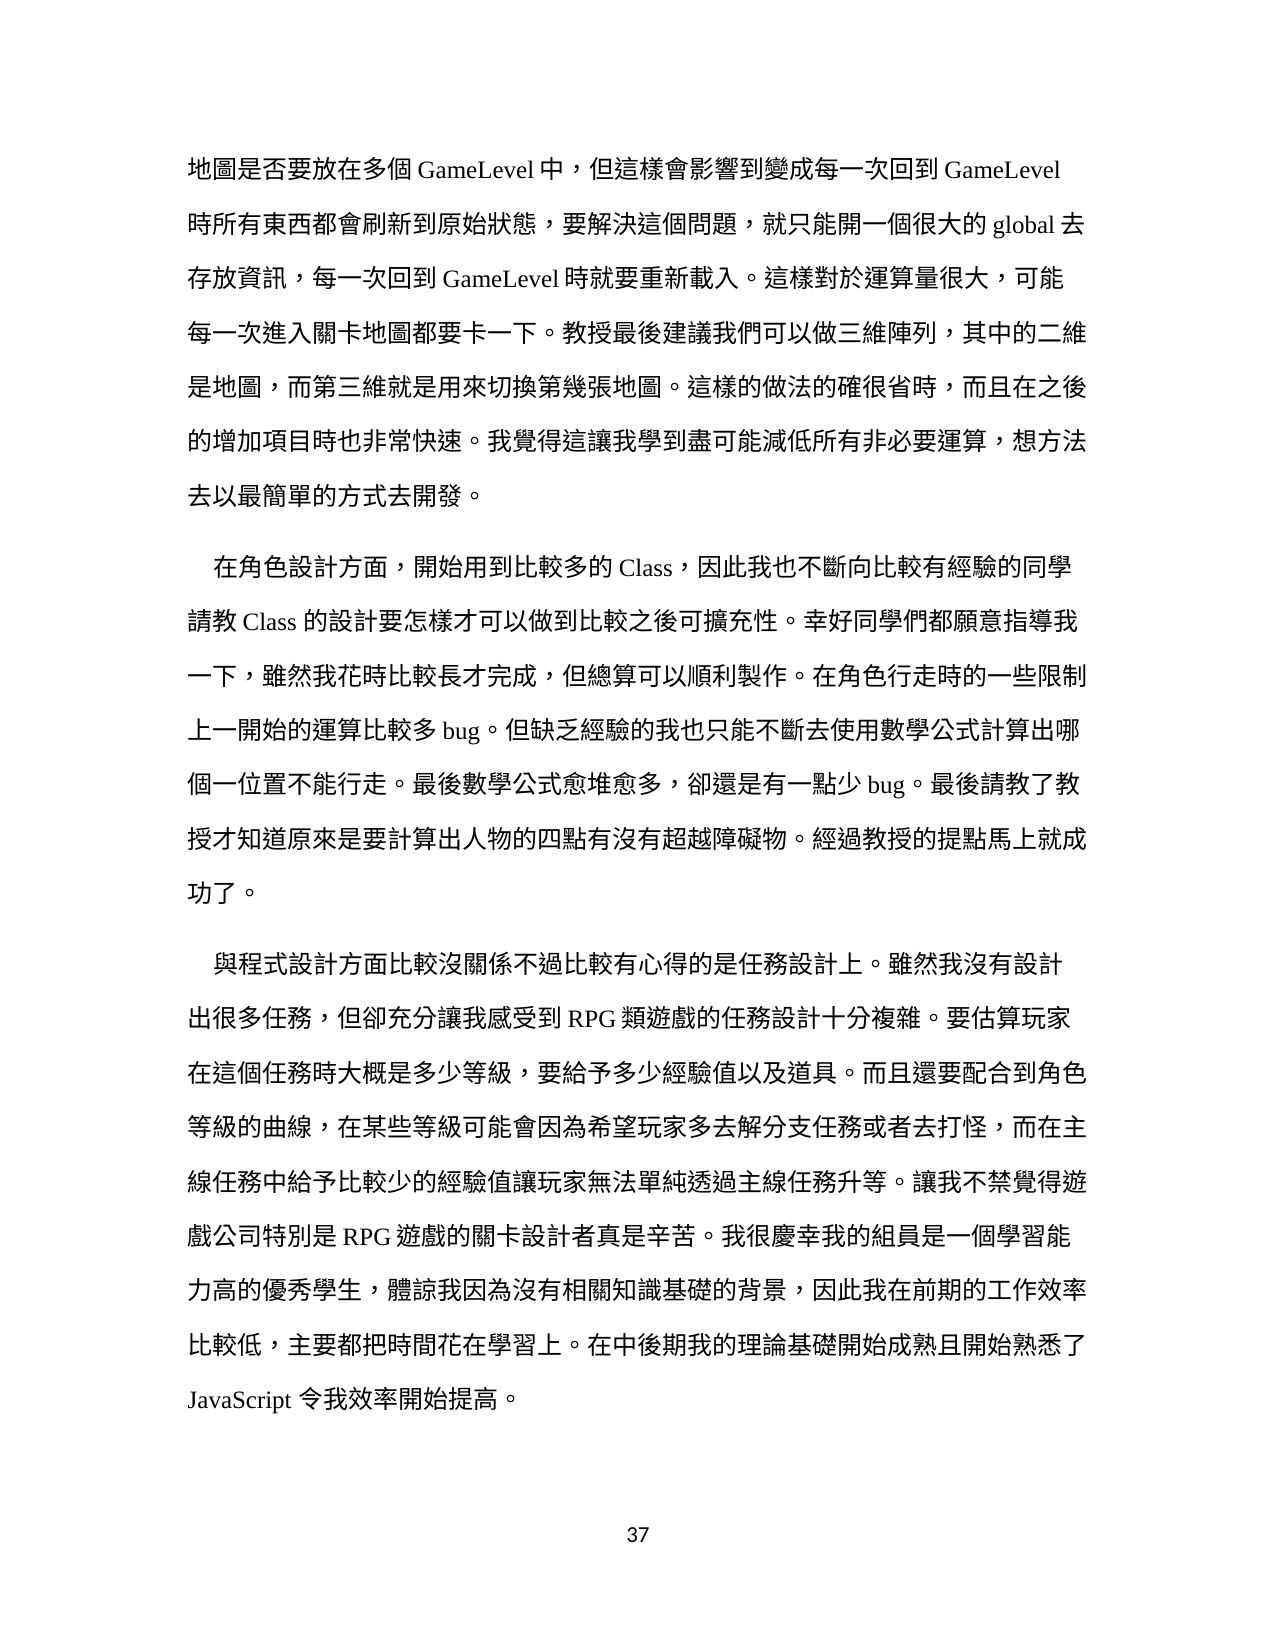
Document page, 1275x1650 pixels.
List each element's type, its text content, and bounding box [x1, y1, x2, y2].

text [187, 150, 1087, 512]
text 在角色設計方面，開始用到比較多的Class，因此我也不斷向比較有經驗的同學請教Class 的設計要怎樣才可以做到比較之後可擴充性。幸好同學們都願意指導我一下，雖然我花時比較長才完成，但總算可以順利製作。在角色行走時的一些限制上一開始的運算比較多bug。但缺乏經驗的我也只能不斷去使用數學公式計算出哪個一位置不能行走。最後數學公式愈堆愈多，卻還是有一點少bug。最後請教了教授才知道原來是要計算出人物的四點有沒有超越障礙物。經過教授的提點馬上就成功了。 [187, 547, 1087, 910]
text 與程式設計方面比較沒關係不過比較有心得的是任務設計上。雖然我沒有設計出很多任務，但卻充分讓我感受到RPG類遊戲的任務設計十分複雜。要估算玩家在這個任務時大概是多少等級，要給予多少經驗值以及道具。而且還要配合到角色等級的曲線，在某些等級可能會因為希望玩家多去解分支任務或者去打怪，而在主線任務中給予比較少的經驗值讓玩家無法單純透過主線任務升等。讓我不禁覺得遊戲公司特別是RPG遊戲的關卡設計者真是辛苦。我很慶幸我的組員是一個學習能力高的優秀學生，體諒我因為沒有相關知識基礎的背景，因此我在前期的工作效率比較低，主要都把時間花在學習上。在中後期我的理論基礎開始成熟且開始熟悉了JavaScript 令我效率開始提高。 [187, 944, 1087, 1416]
